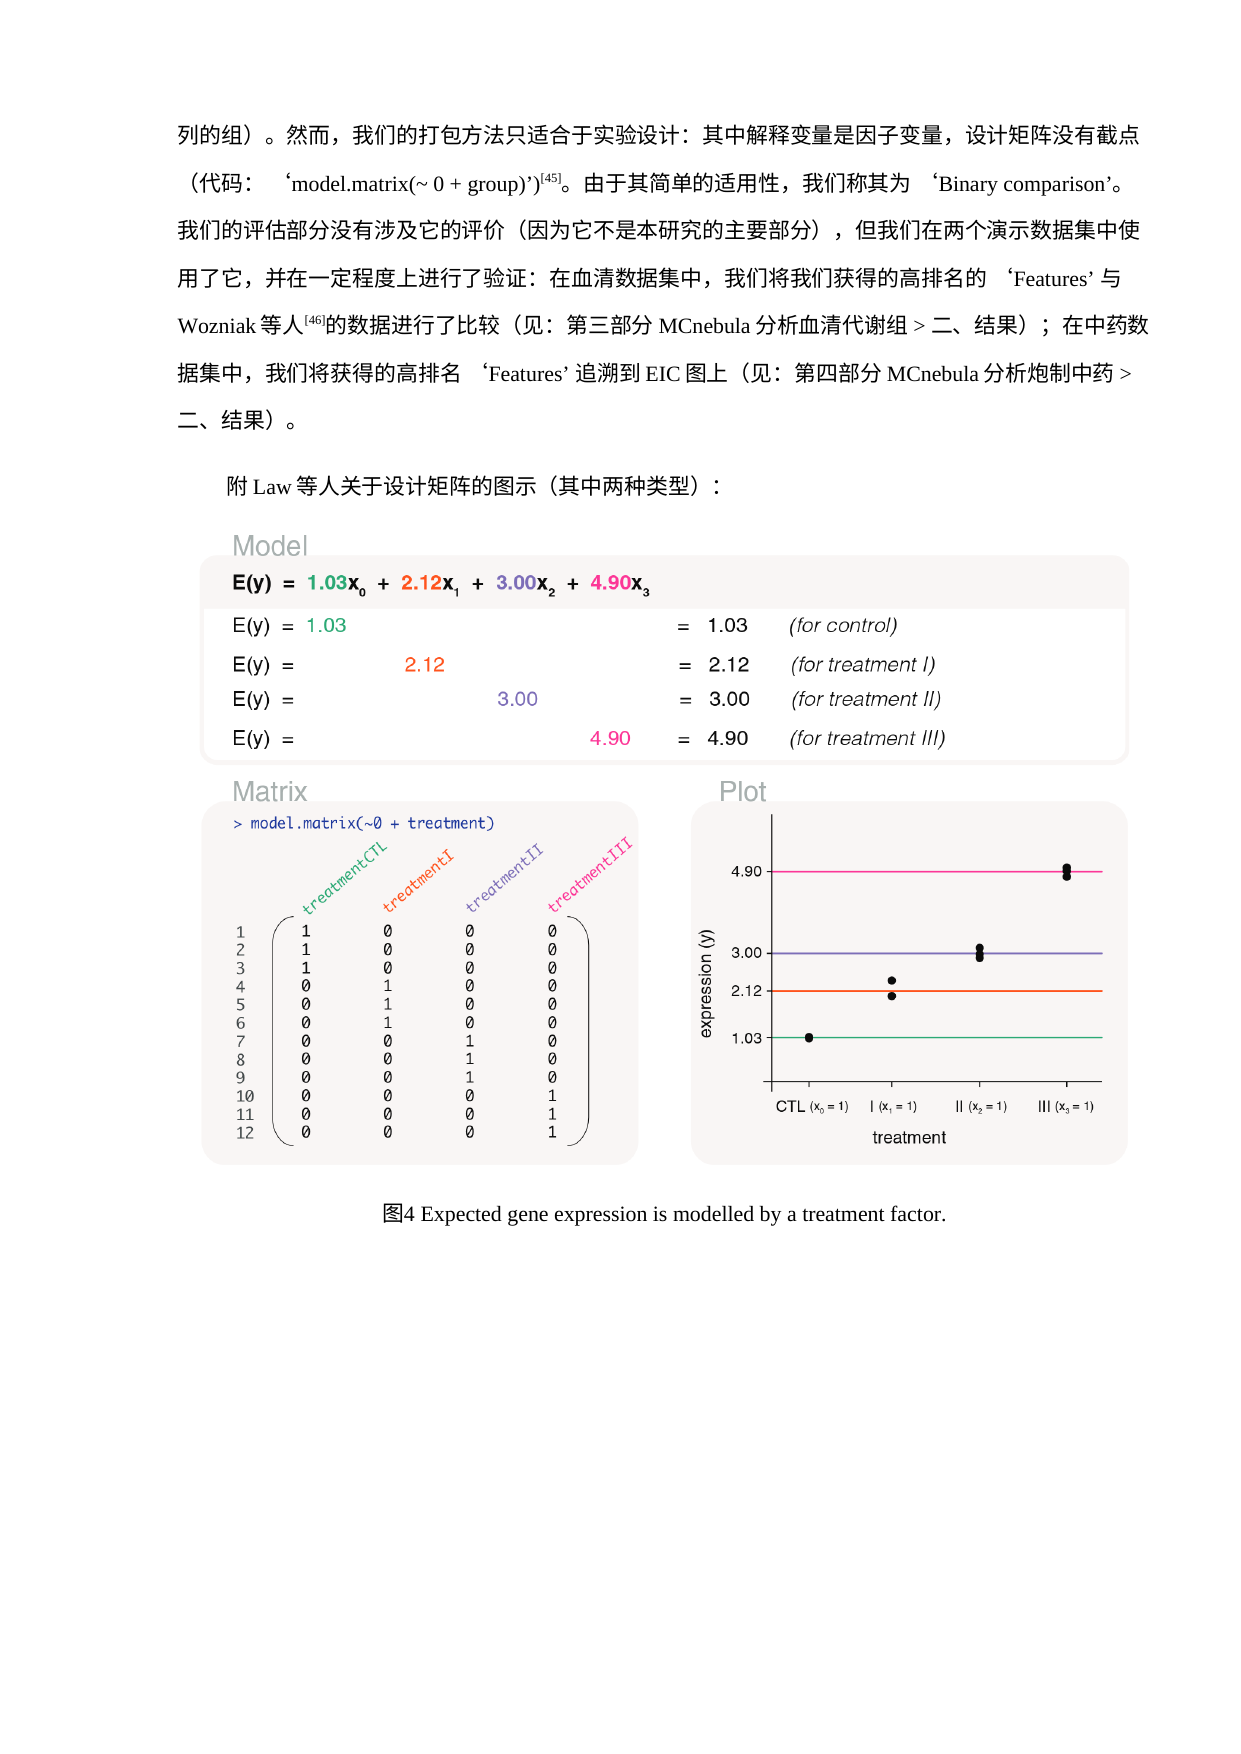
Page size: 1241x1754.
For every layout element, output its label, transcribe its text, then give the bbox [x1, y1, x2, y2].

picture [199, 535, 1130, 1165]
text 附Law等人关于设计矩阵的图示（其中两种类型）： [177, 469, 1152, 501]
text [177, 118, 1152, 435]
text 图4 Expected gene expression is modelled by a treatment factor. [177, 1198, 1152, 1227]
